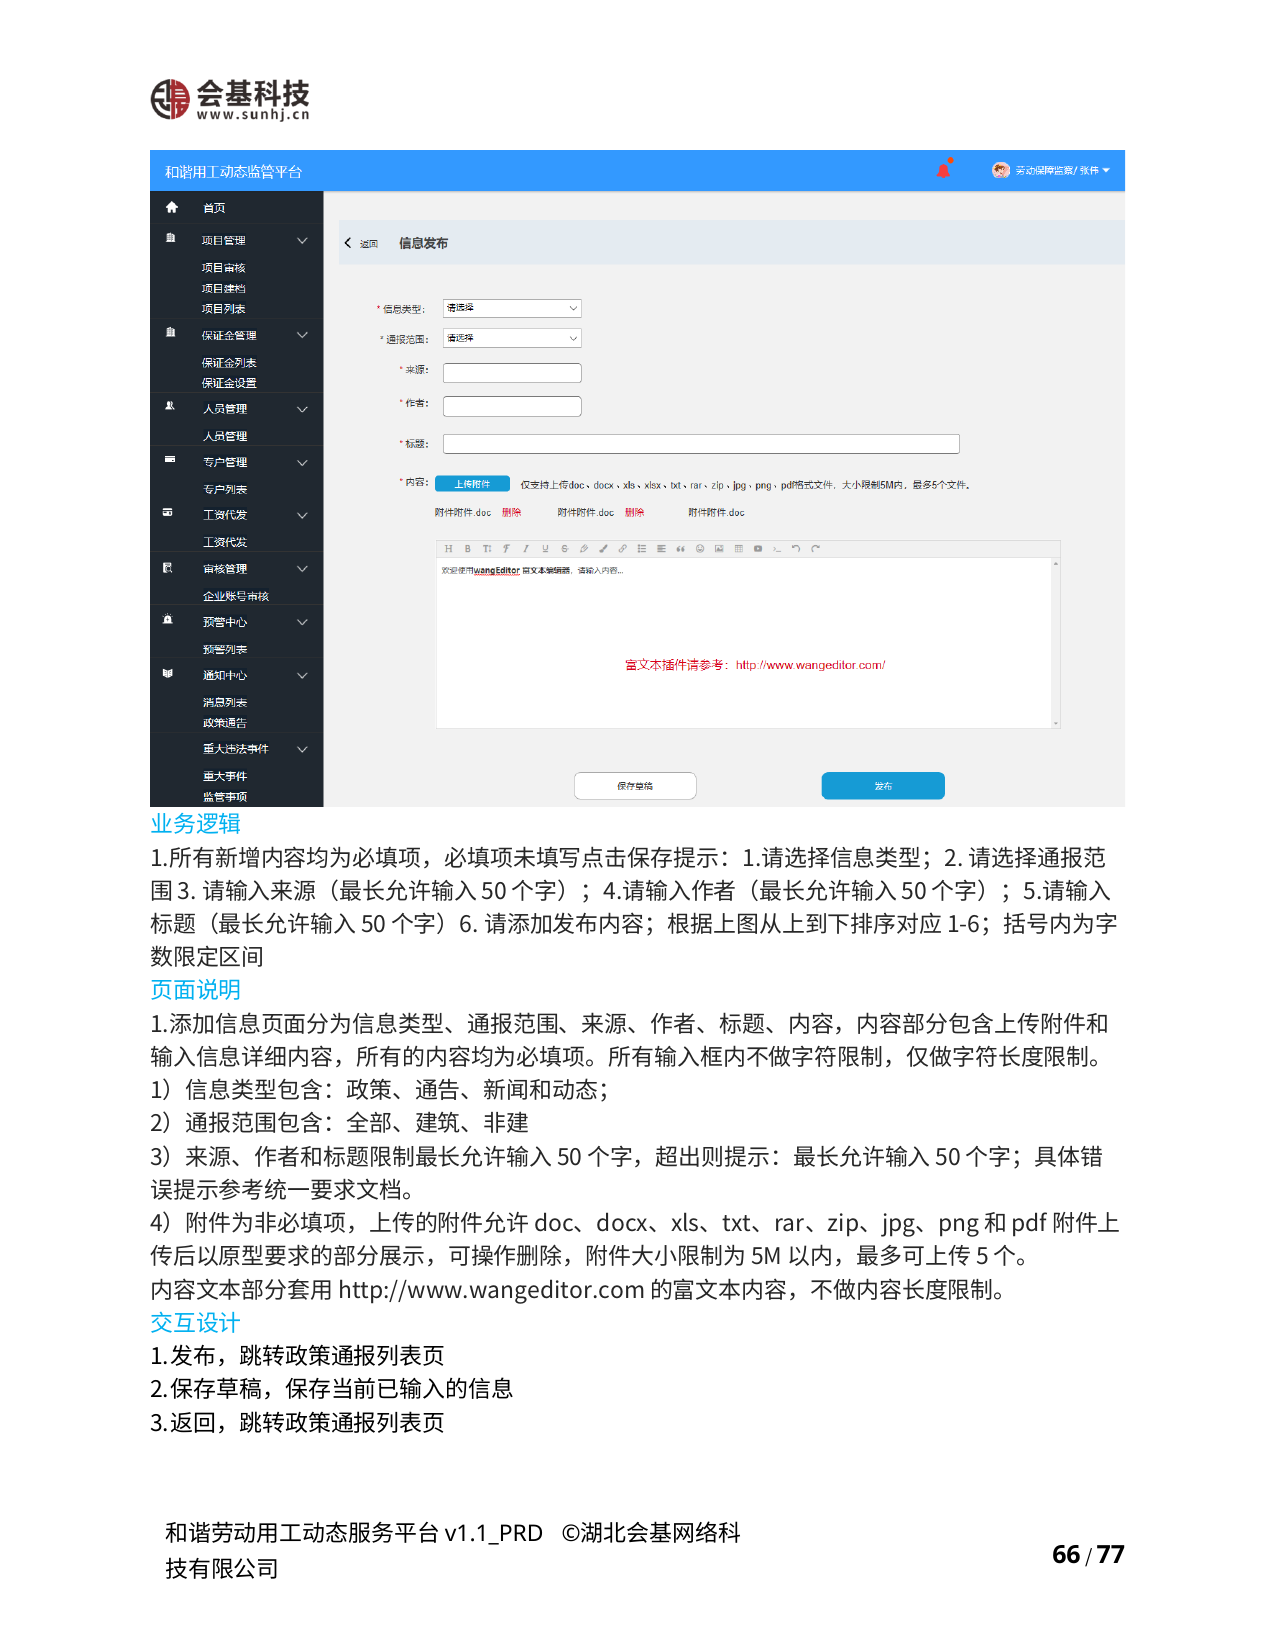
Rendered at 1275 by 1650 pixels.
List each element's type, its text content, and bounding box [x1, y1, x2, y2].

picture [150, 150, 1125, 807]
text 4）附件为非必填项，上传的附件允许doc、docx、xls、txt、rar、zip、jpg、png和pdf附件上传后以原型要求的部分展示，可操作删除，附件大小限制为 5M 以内，最多可上传 5 个。 [150, 1205, 1125, 1271]
text 页面说明 [150, 972, 1125, 1006]
text 业务逻辑 [150, 807, 1125, 839]
text 内容文本部分套用http://www.wangeditor.com的富文本内容，不做内容长度限制。 [150, 1271, 1125, 1305]
list 保存草稿，保存当前已输入的信息 [150, 1371, 1125, 1404]
text 3）来源、作者和标题限制最长允许输入50个字，超出则提示：最长允许输入50个字；具体错误提示参考统一要求文档。 [150, 1138, 1125, 1205]
text 2）通报范围包含：全部、建筑、非建 [150, 1105, 1125, 1138]
text 1）信息类型包含：政策、通告、新闻和动态； [150, 1072, 1125, 1105]
picture [150, 79, 309, 122]
text 交互设计 [150, 1305, 1125, 1338]
text 1.所有新增内容均为必填项，必填项未填写点击保存提示：1.请选择信息类型；2. 请选择通报范围3. 请输入来源（最长允许输入50个字）；4.请输入作者（最长允许输入50个字）；5.请输入标题（最长允许输入50个字）6. 请添加发布内容；根据上图从上到下排序对应1-6；括号内为字数限定区间 [150, 839, 1125, 972]
list 返回，跳转政策通报列表页 [150, 1404, 1125, 1438]
list 发布，跳转政策通报列表页 [150, 1338, 1125, 1371]
text 1.添加信息页面分为信息类型、通报范围、来源、作者、标题、内容，内容部分包含上传附件和输入信息详细内容，所有的内容均为必填项。所有输入框内不做字符限制，仅做字符长度限制。 [150, 1006, 1125, 1072]
